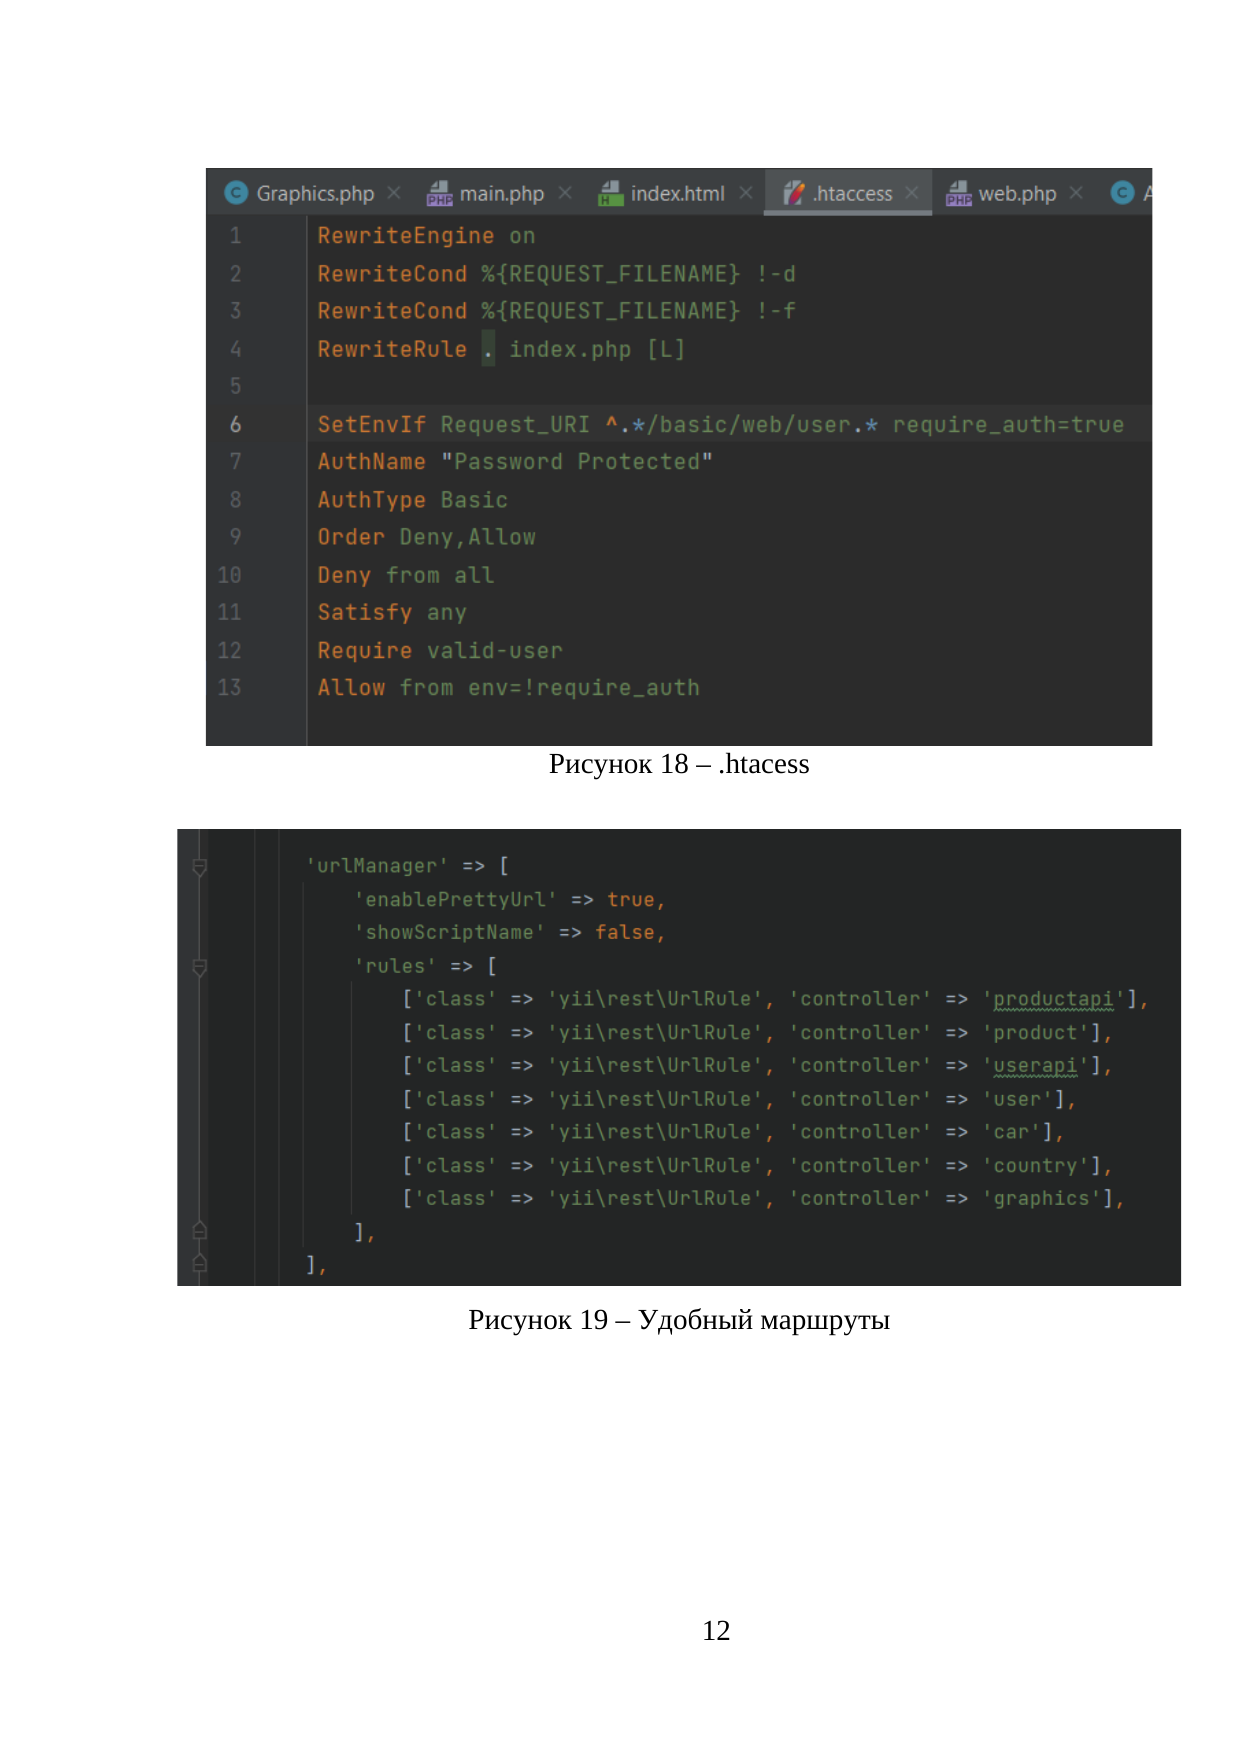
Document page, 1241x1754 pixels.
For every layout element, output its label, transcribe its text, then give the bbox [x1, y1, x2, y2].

text Рисунок 19 – Удобный маршруты Рисунок 20 – Редактирование для смены темы [177, 1286, 1181, 1336]
picture [205, 168, 1153, 746]
picture [177, 829, 1182, 1286]
